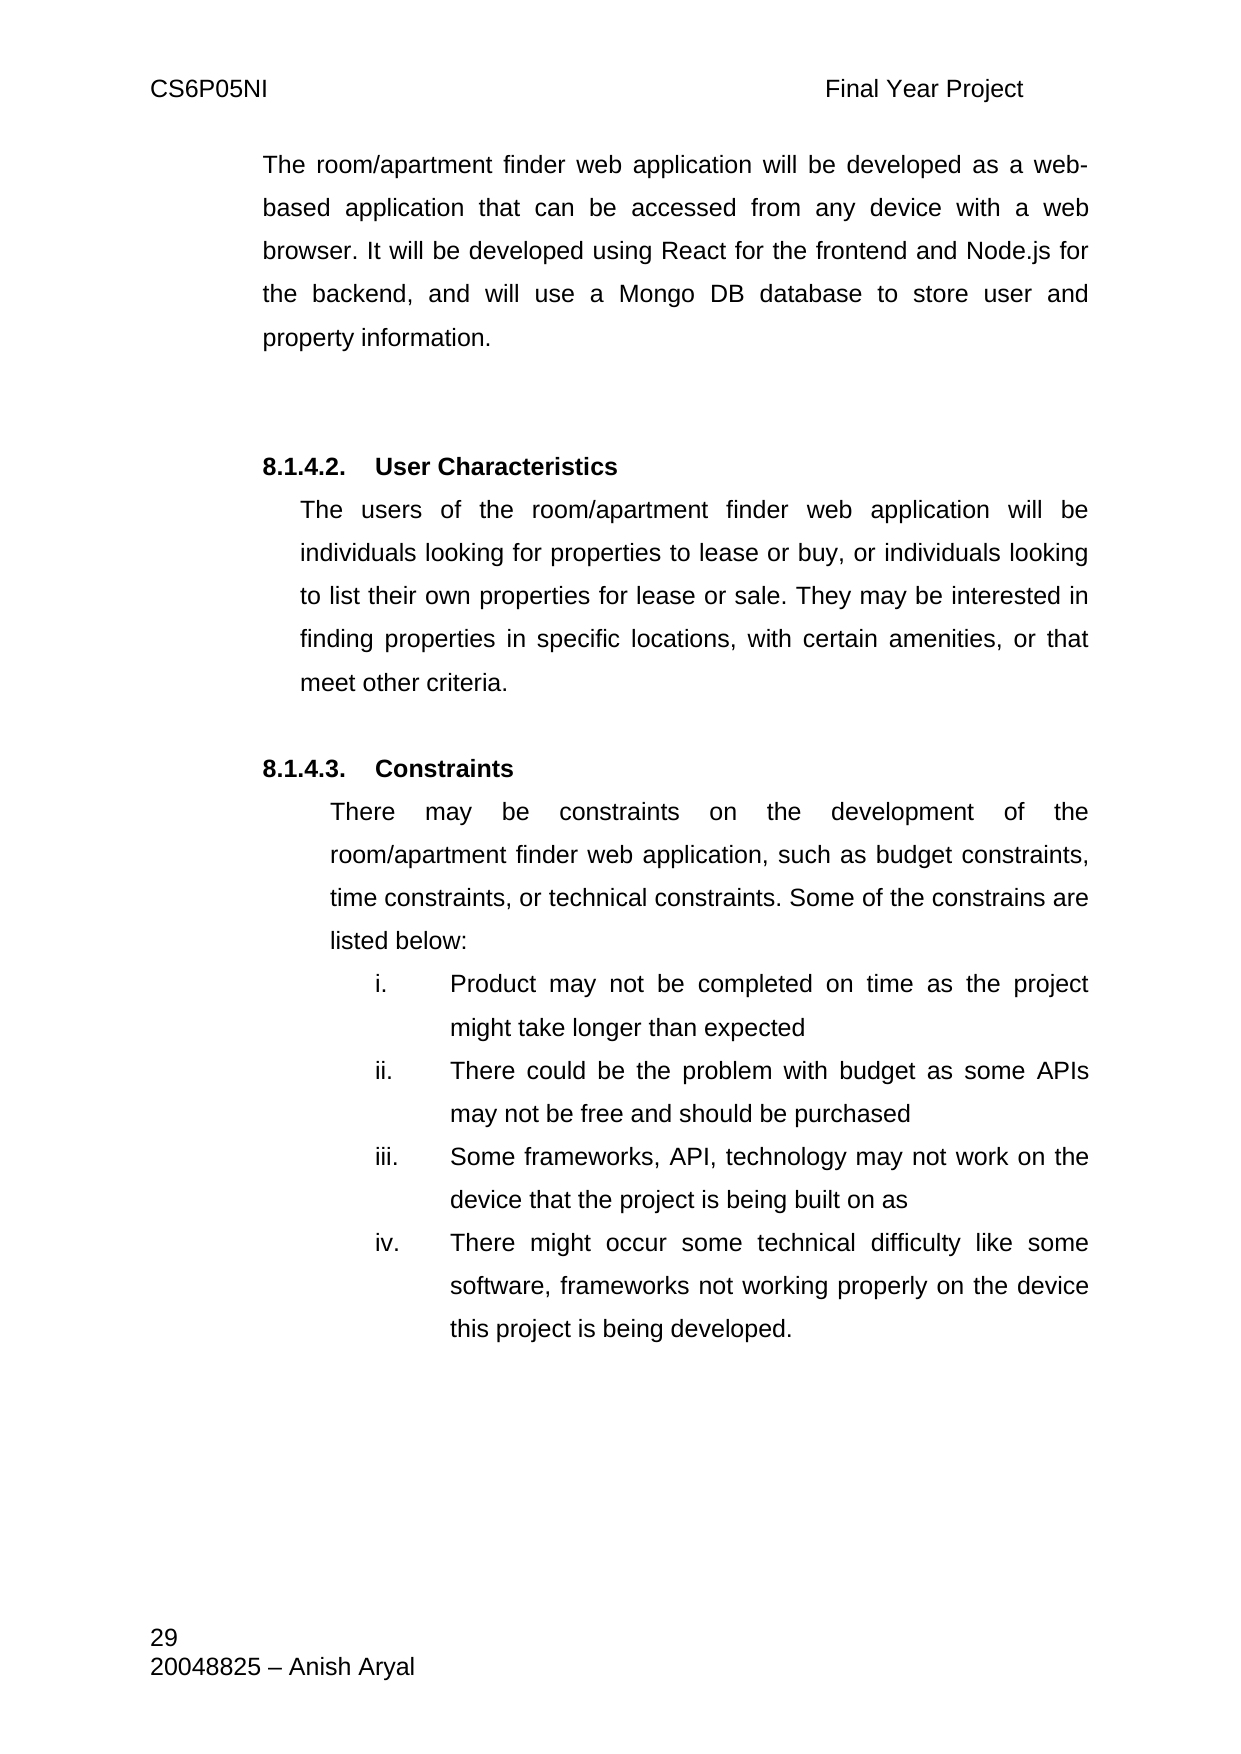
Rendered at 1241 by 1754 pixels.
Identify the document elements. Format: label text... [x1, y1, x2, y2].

text The room/apartment finder web application will be developed as a web-based application that can be accessed from any device with a web browser. It will be developed using React for the frontend and Node.js for the backend, and will use a Mongo DB database to store user and property information. [262, 150, 1090, 351]
list User Characteristics [262, 452, 1090, 481]
list Some frameworks, API, technology may not work on the device that the project is being built on as [375, 1142, 1090, 1214]
list There might occur some technical difficulty like some software, frameworks not working properly on the device this project is being developed. [375, 1228, 1090, 1343]
list There could be the problem with budget as some APIs may not be free and should be purchased [375, 1056, 1090, 1127]
list There may be constraints on the development of the room/apartment finder web application, such as budget constraints, time constraints, or technical constraints. Some of the constrains are listed below: [330, 797, 1090, 955]
list Product may not be completed on time as the project might take longer than expected [375, 969, 1090, 1041]
text The users of the room/apartment finder web application will be individuals looking for properties to lease or buy, or individuals looking to list their own properties for lease or sale. They may be interested in finding properties in specific locations, with certain amenities, or that meet other criteria. [300, 495, 1090, 696]
list Constraints [262, 754, 1090, 782]
